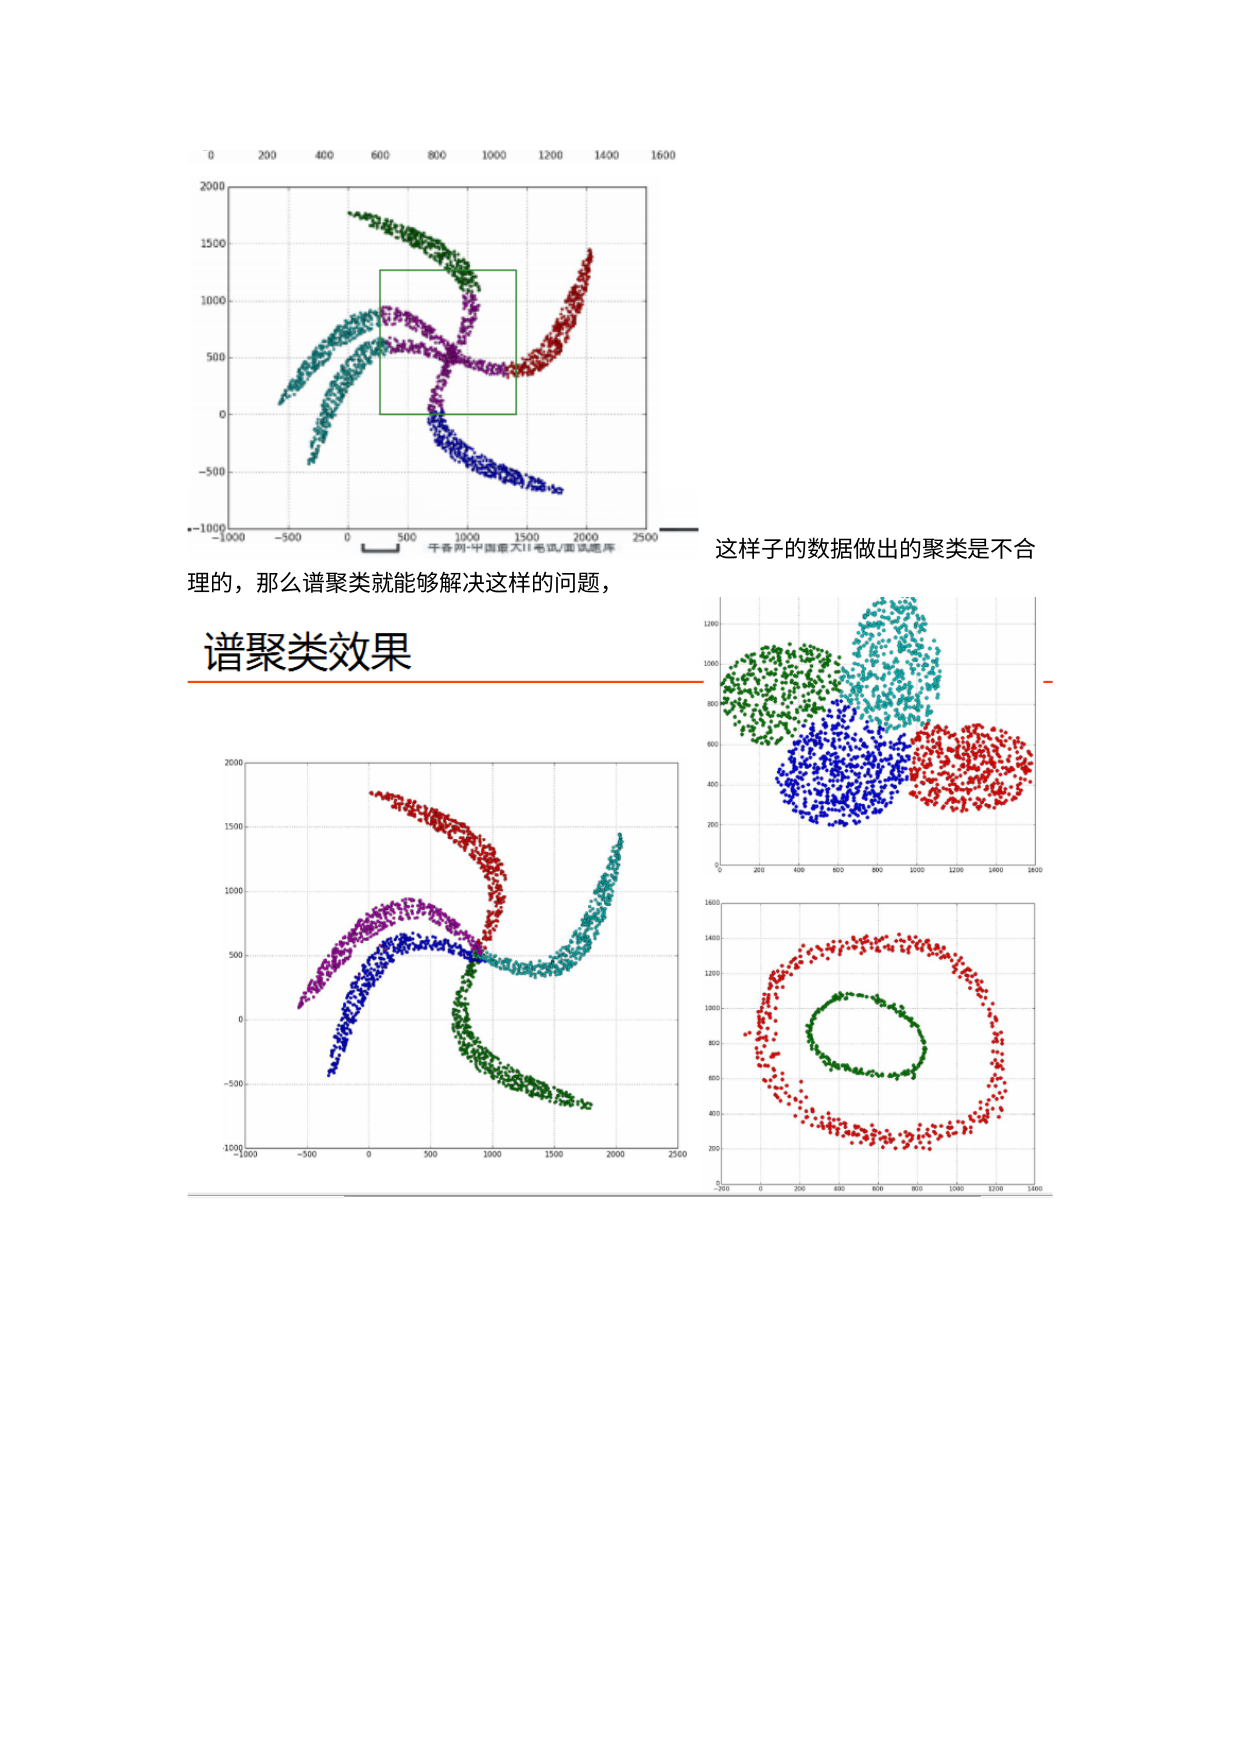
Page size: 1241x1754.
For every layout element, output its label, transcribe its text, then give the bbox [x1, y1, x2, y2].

picture [187, 597, 1053, 1198]
picture [187, 150, 716, 558]
